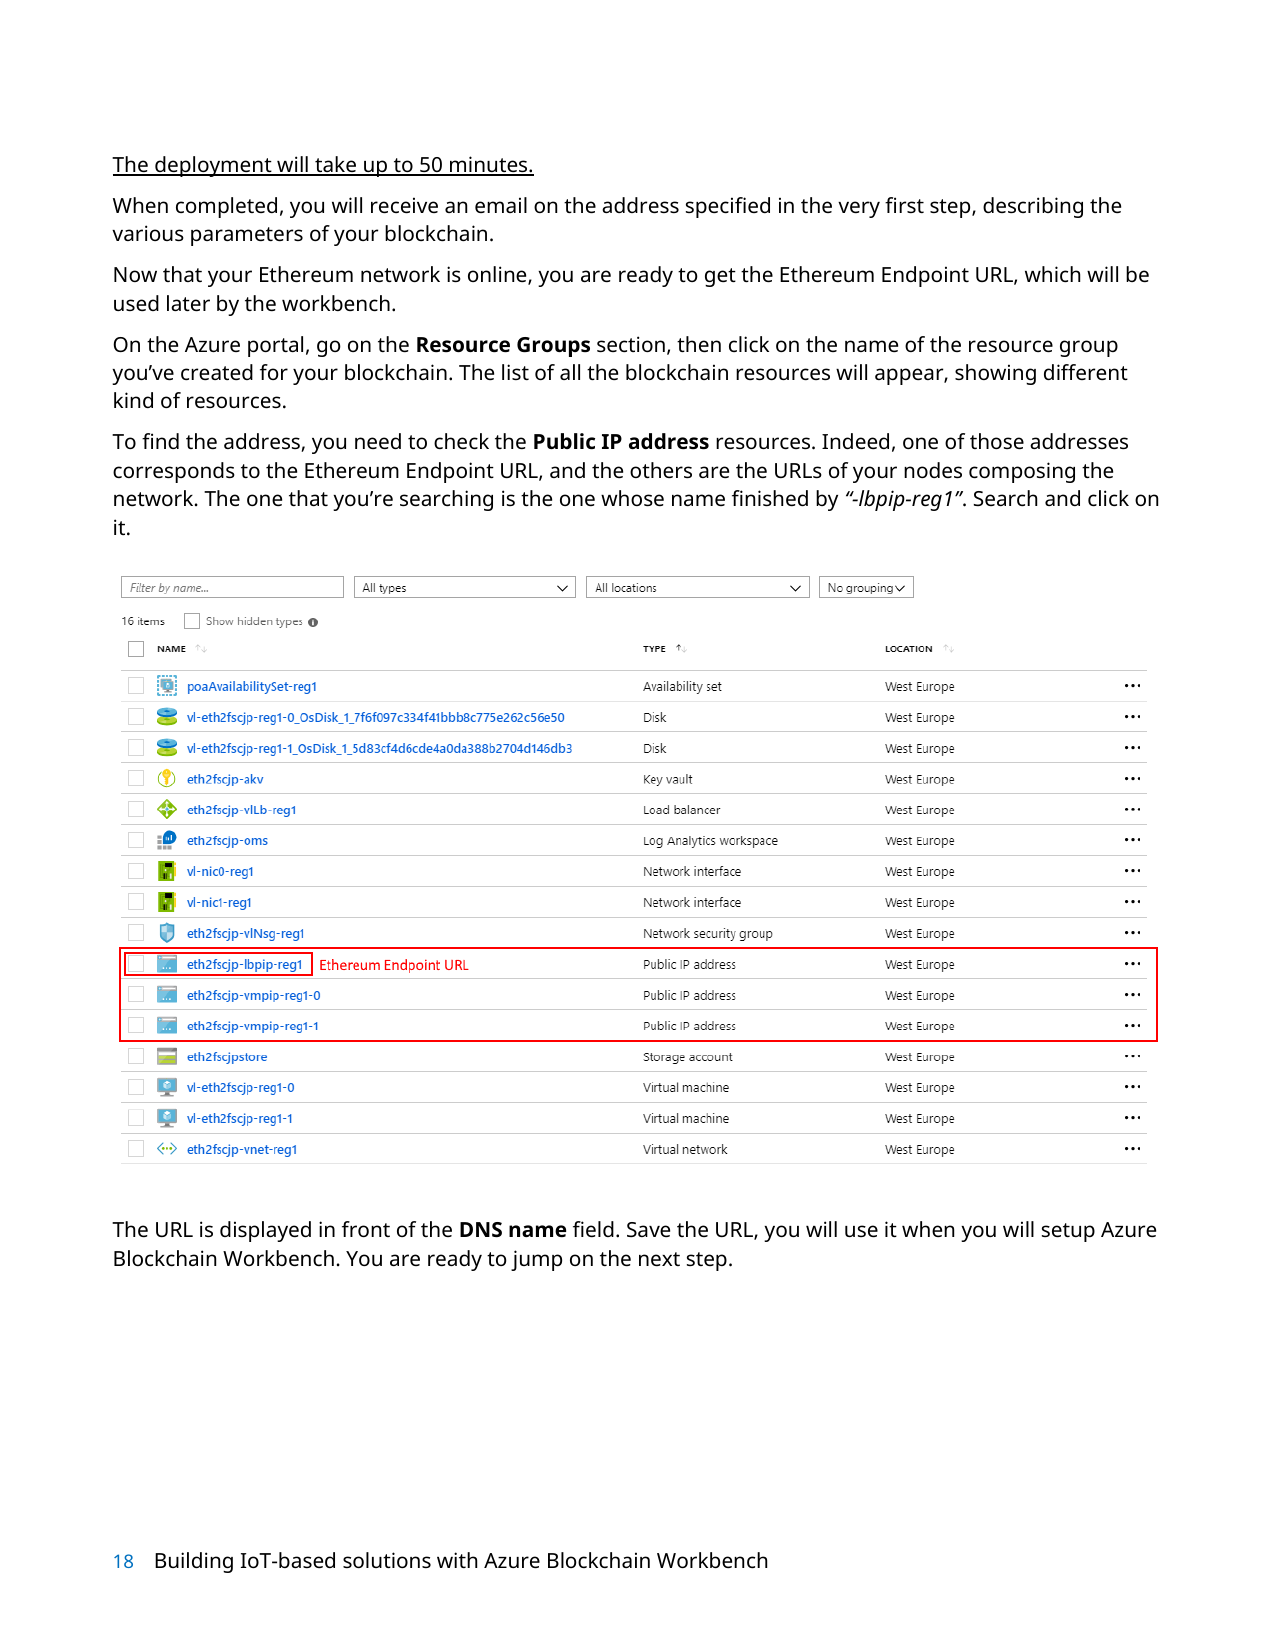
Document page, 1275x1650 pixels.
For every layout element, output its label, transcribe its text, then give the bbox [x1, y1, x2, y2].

text On the Azure portal, go on the Resource Groups section, then click on the name of the resource group you’ve created for your blockchain. The list of all the blockchain resources will appear, showing different kind of resources. [112, 330, 1162, 415]
text Now that your Ethereum network is online, you are ready to get the Ethereum Endpoint URL, which will be used later by the workbench. [112, 260, 1162, 317]
picture [112, 566, 1167, 1191]
text When completed, you will receive an email on the address specified in the very first step, describing the various parameters of your blockchain. [112, 191, 1162, 248]
text The URL is displayed in front of the DNS name field. Save the URL, you will use it when you will setup Azure Blockchain Workbench. You are ready to jump on the next step. [112, 1216, 1162, 1272]
text The deployment will take up to 50 minutes. [112, 150, 1162, 178]
text To find the address, you need to check the Public IP address resources. Indeed, one of those addresses corresponds to the Ethereum Endpoint URL, and the others are the URLs of your nodes composing the network. The one that you’re searching is the one whose name finished by “-lbpip-reg1”. Search and click on it. [112, 427, 1162, 541]
